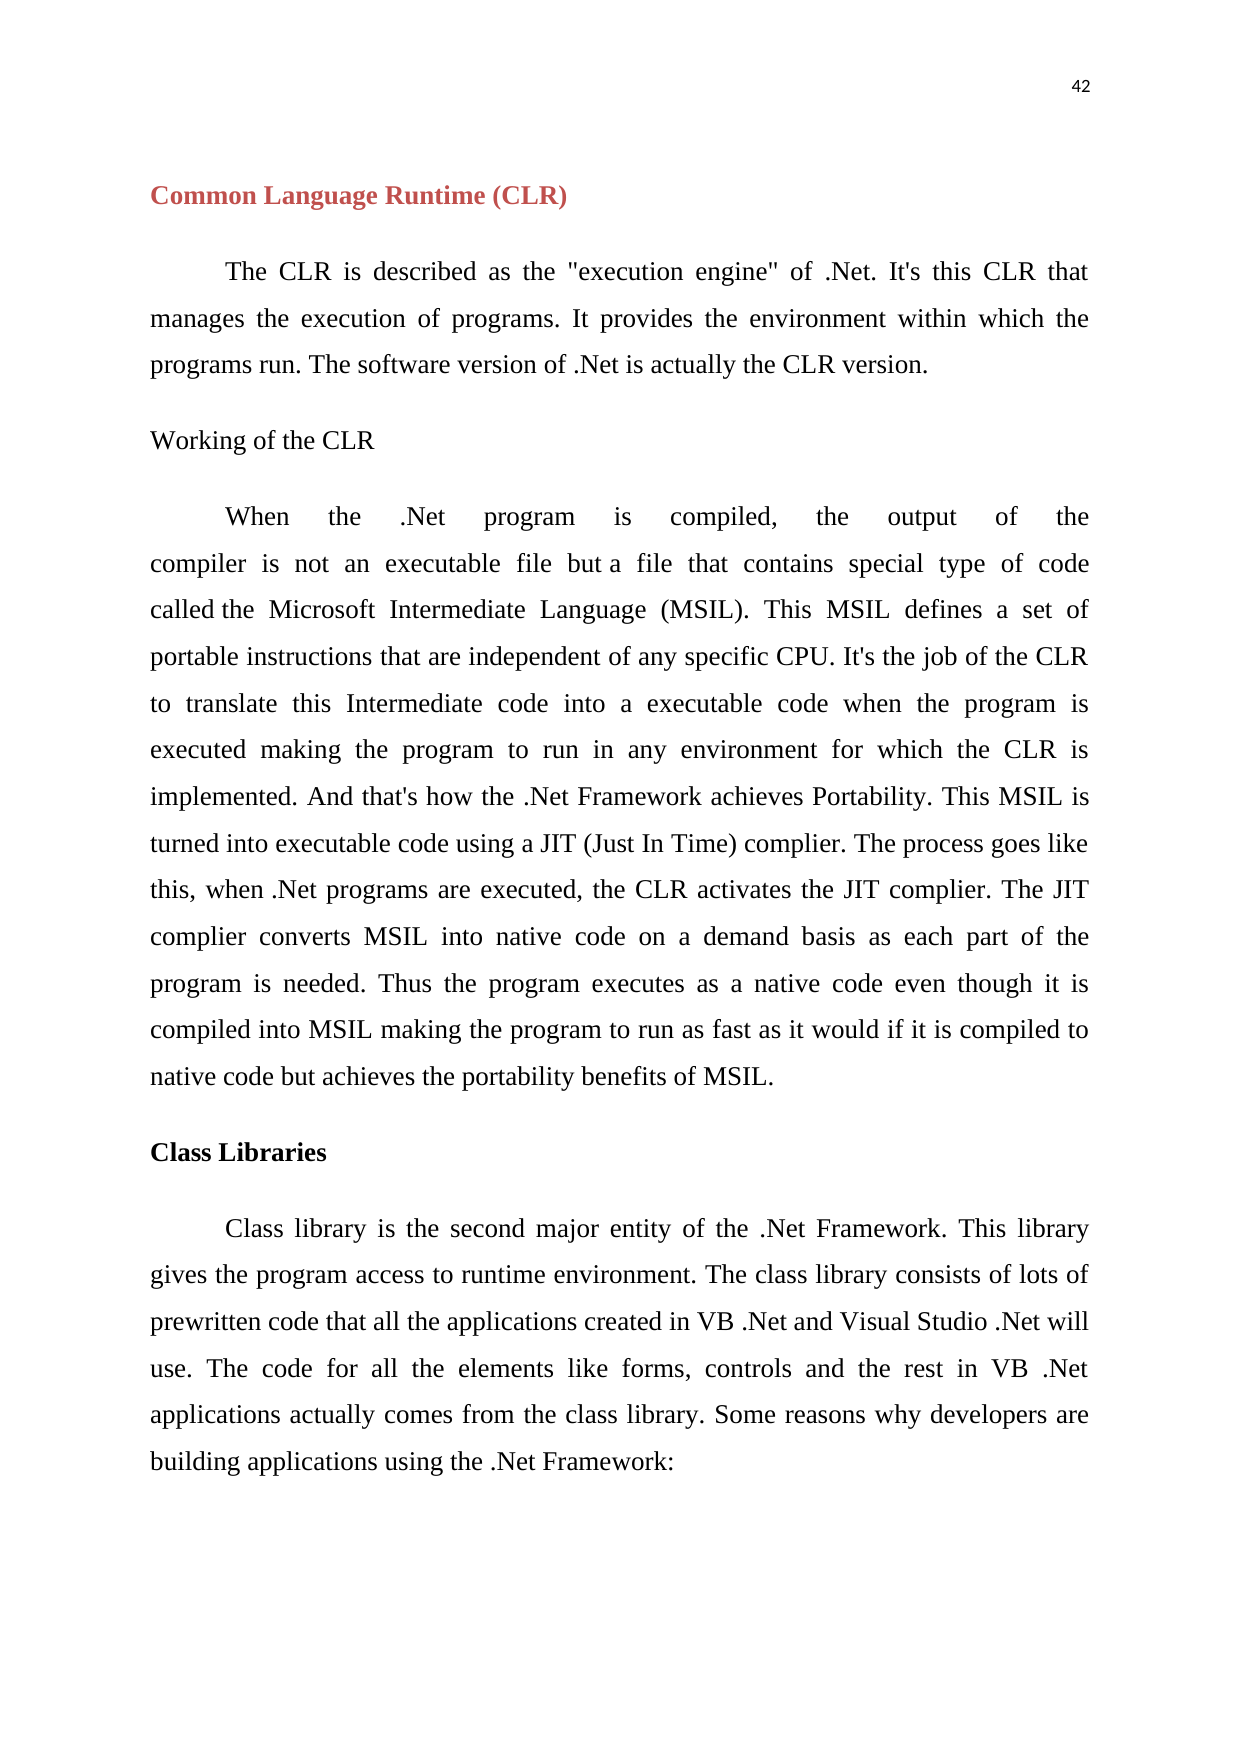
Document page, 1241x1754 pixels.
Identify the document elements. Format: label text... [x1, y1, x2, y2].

text Common Language Runtime (CLR) [150, 179, 1090, 210]
text Class Libraries [150, 1136, 1090, 1167]
text When the .Net program is compiled, the output of the compiler is not an executable file but a file that contains special type of code called the Microsoft Intermediate Language (MSIL). This MSIL defines a set of portable instructions that are independent of any specific CPU. It's the job of the CLR to translate this Intermediate code into a executable code when the program is executed making the program to run in any environment for which the CLR is implemented. And that's how the .Net Framework achieves Portability. This MSIL is turned into executable code using a JIT (Just In Time) complier. The process goes like this, when .Net programs are executed, the CLR activates the JIT complier. The JIT complier converts MSIL into native code on a demand basis as each part of the program is needed. Thus the program executes as a native code even though it is compiled into MSIL making the program to run as fast as it would if it is compiled to native code but achieves the portability benefits of MSIL. [150, 500, 1090, 1091]
text Class library is the second major entity of the .Net Framework. This library gives the program access to runtime environment. The class library consists of lots of prewritten code that all the applications created in VB .Net and Visual Studio .Net will use. The code for all the elements like forms, controls and the rest in VB .Net applications actually comes from the class library. Some reasons why developers are building applications using the .Net Framework: [150, 1212, 1090, 1476]
text The CLR is described as the "execution engine" of .Net. It's this CLR that manages the execution of programs. It provides the environment within which the programs run. The software version of .Net is actually the CLR version. [150, 255, 1090, 379]
text Working of the CLR [150, 424, 1090, 455]
